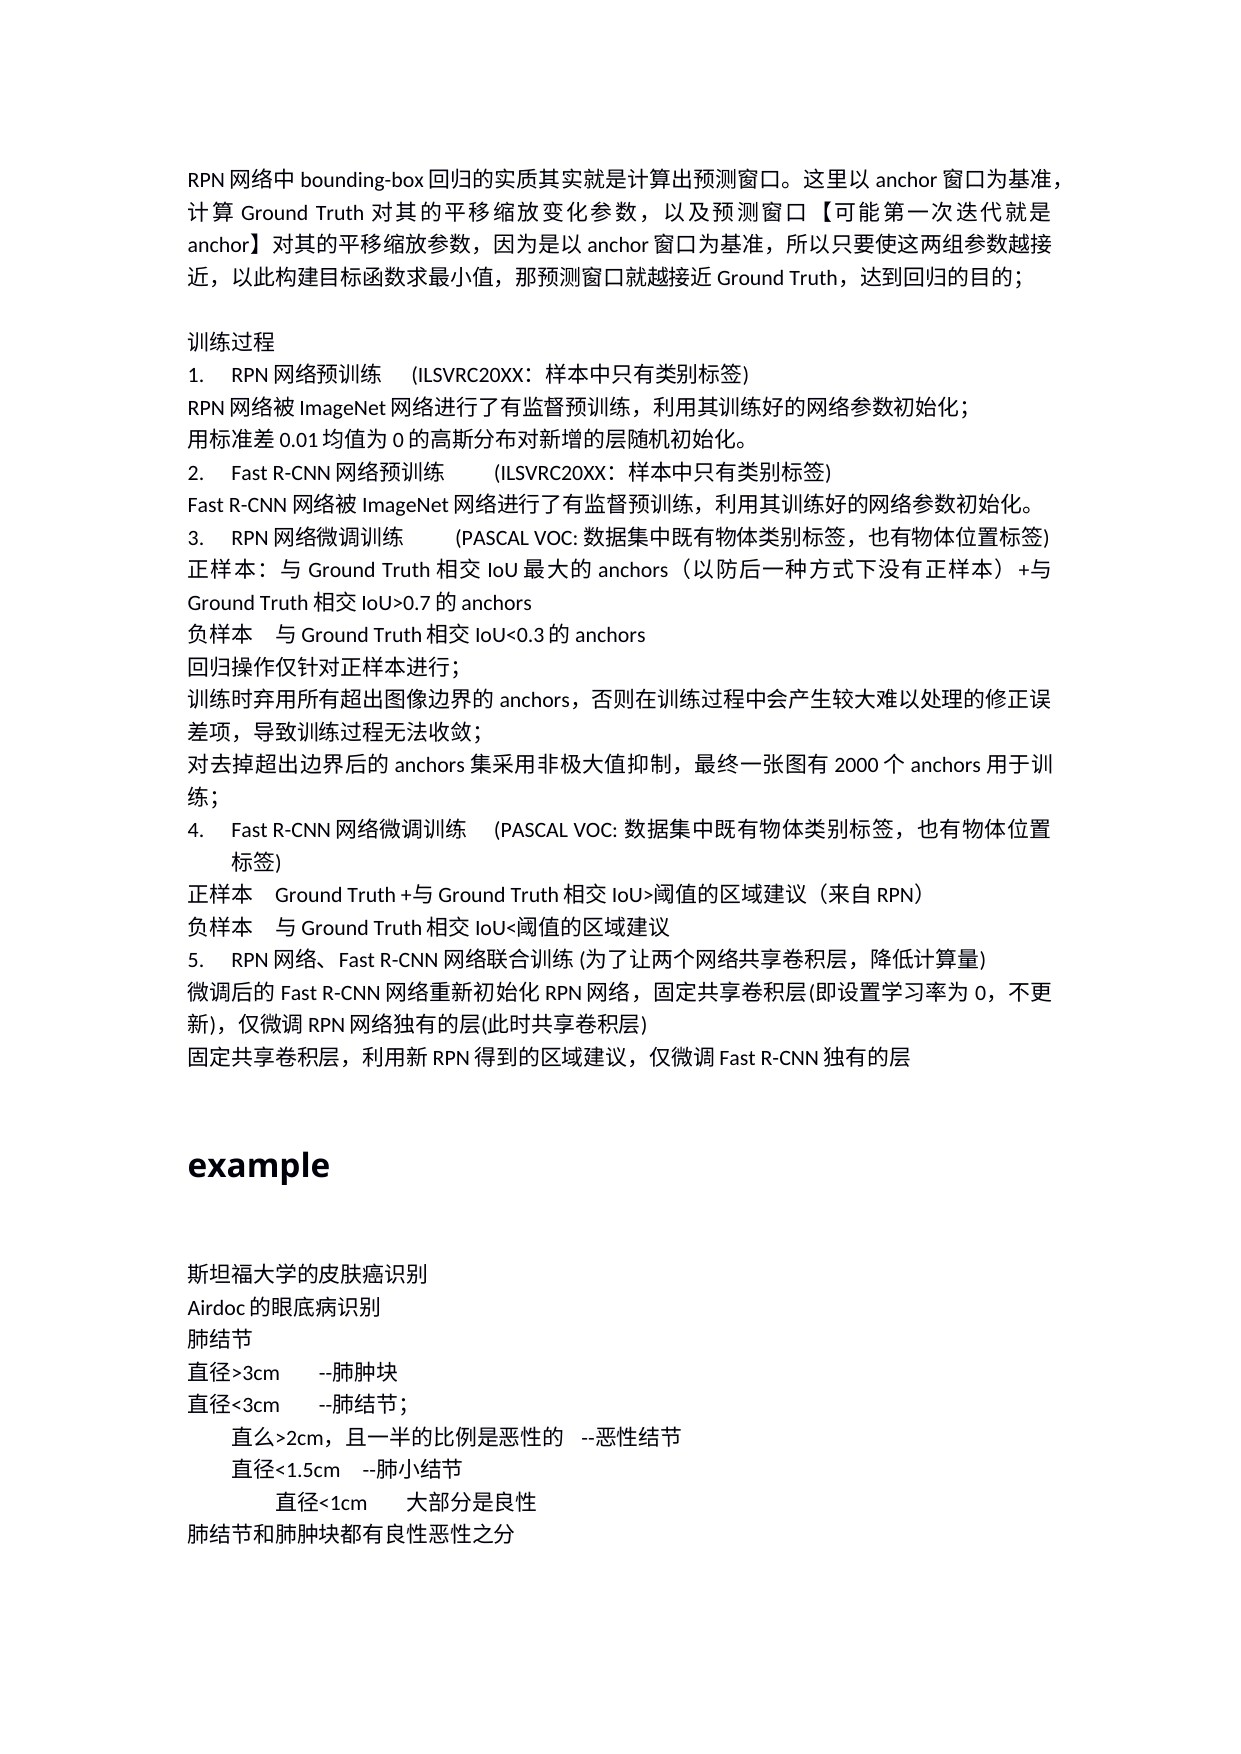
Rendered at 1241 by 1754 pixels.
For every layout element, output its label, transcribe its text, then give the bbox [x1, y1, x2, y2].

text 肺结节和肺肿块都有良性恶性之分 [187, 1517, 1053, 1549]
text 负样本 与Ground Truth相交IoU<0.3的anchors [187, 617, 1053, 649]
text Airdoc的眼底病识别 [187, 1289, 1053, 1322]
text 训练时弃用所有超出图像边界的anchors，否则在训练过程中会产生较大难以处理的修正误差项，导致训练过程无法收敛； [187, 682, 1053, 747]
text 回归操作仅针对正样本进行； [187, 649, 1053, 682]
list Fast R-CNN网络微调训练 (PASCAL VOC: 数据集中既有物体类别标签，也有物体位置标签) [187, 812, 1053, 877]
text 微调后的Fast R-CNN网络重新初始化RPN网络，固定共享卷积层(即设置学习率为0，不更新)，仅微调RPN网络独有的层(此时共享卷积层) [187, 974, 1053, 1039]
text 负样本 与Ground Truth相交IoU<阈值的区域建议 [187, 909, 1053, 942]
text 对去掉超出边界后的anchors集采用非极大值抑制，最终一张图有2000个anchors用于训练； [187, 747, 1053, 812]
text 直径<1.5cm --肺小结节 [187, 1452, 1053, 1484]
list RPN网络微调训练 (PASCAL VOC: 数据集中既有物体类别标签，也有物体位置标签) [187, 519, 1053, 552]
text 斯坦福大学的皮肤癌识别 [187, 1257, 1053, 1289]
text 直径>3cm --肺肿块 [187, 1354, 1053, 1387]
text Fast R-CNN网络被ImageNet网络进行了有监督预训练，利用其训练好的网络参数初始化。 [187, 487, 1053, 519]
text 直径<1cm 大部分是良性 [187, 1484, 1053, 1517]
subtitle examplehttp://stackoverflow.com/questions/2480650/role-of-bias-in-neural-networks [187, 1132, 1053, 1197]
text 正样本：与Ground Truth相交IoU最大的anchors（以防后一种方式下没有正样本）+与Ground Truth相交IoU>0.7的anchors [187, 552, 1053, 617]
text 固定共享卷积层，利用新RPN得到的区域建议，仅微调Fast R-CNN独有的层 [187, 1039, 1053, 1072]
text 直么>2cm，且一半的比例是恶性的 --恶性结节 [187, 1419, 1053, 1452]
list Fast R-CNN网络预训练 (ILSVRC20XX：样本中只有类别标签) [187, 454, 1053, 487]
list RPN网络、Fast R-CNN网络联合训练 (为了让两个网络共享卷积层，降低计算量) [187, 942, 1053, 974]
text 肺结节 [187, 1322, 1053, 1354]
text RPN网络被ImageNet网络进行了有监督预训练，利用其训练好的网络参数初始化； [187, 389, 1053, 422]
text RPN网络中bounding-box回归的实质其实就是计算出预测窗口。这里以anchor窗口为基准，计算Ground Truth对其的平移缩放变化参数，以及预测窗口【可能第一次迭代就是anchor】对其的平移缩放参数，因为是以anchor窗口为基准，所以只要使这两组参数越接近，以此构建目标函数求最小值，那预测窗口就越接近Ground Truth，达到回归的目的； [187, 162, 1053, 292]
text 用标准差0.01均值为0的高斯分布对新增的层随机初始化。 [187, 422, 1053, 454]
text 正样本 Ground Truth +与Ground Truth相交IoU>阈值的区域建议（来自RPN） [187, 877, 1053, 909]
list RPN网络预训练 (ILSVRC20XX：样本中只有类别标签) [187, 357, 1053, 389]
text 直径<3cm --肺结节； [187, 1387, 1053, 1419]
text 训练过程 [187, 324, 1053, 357]
